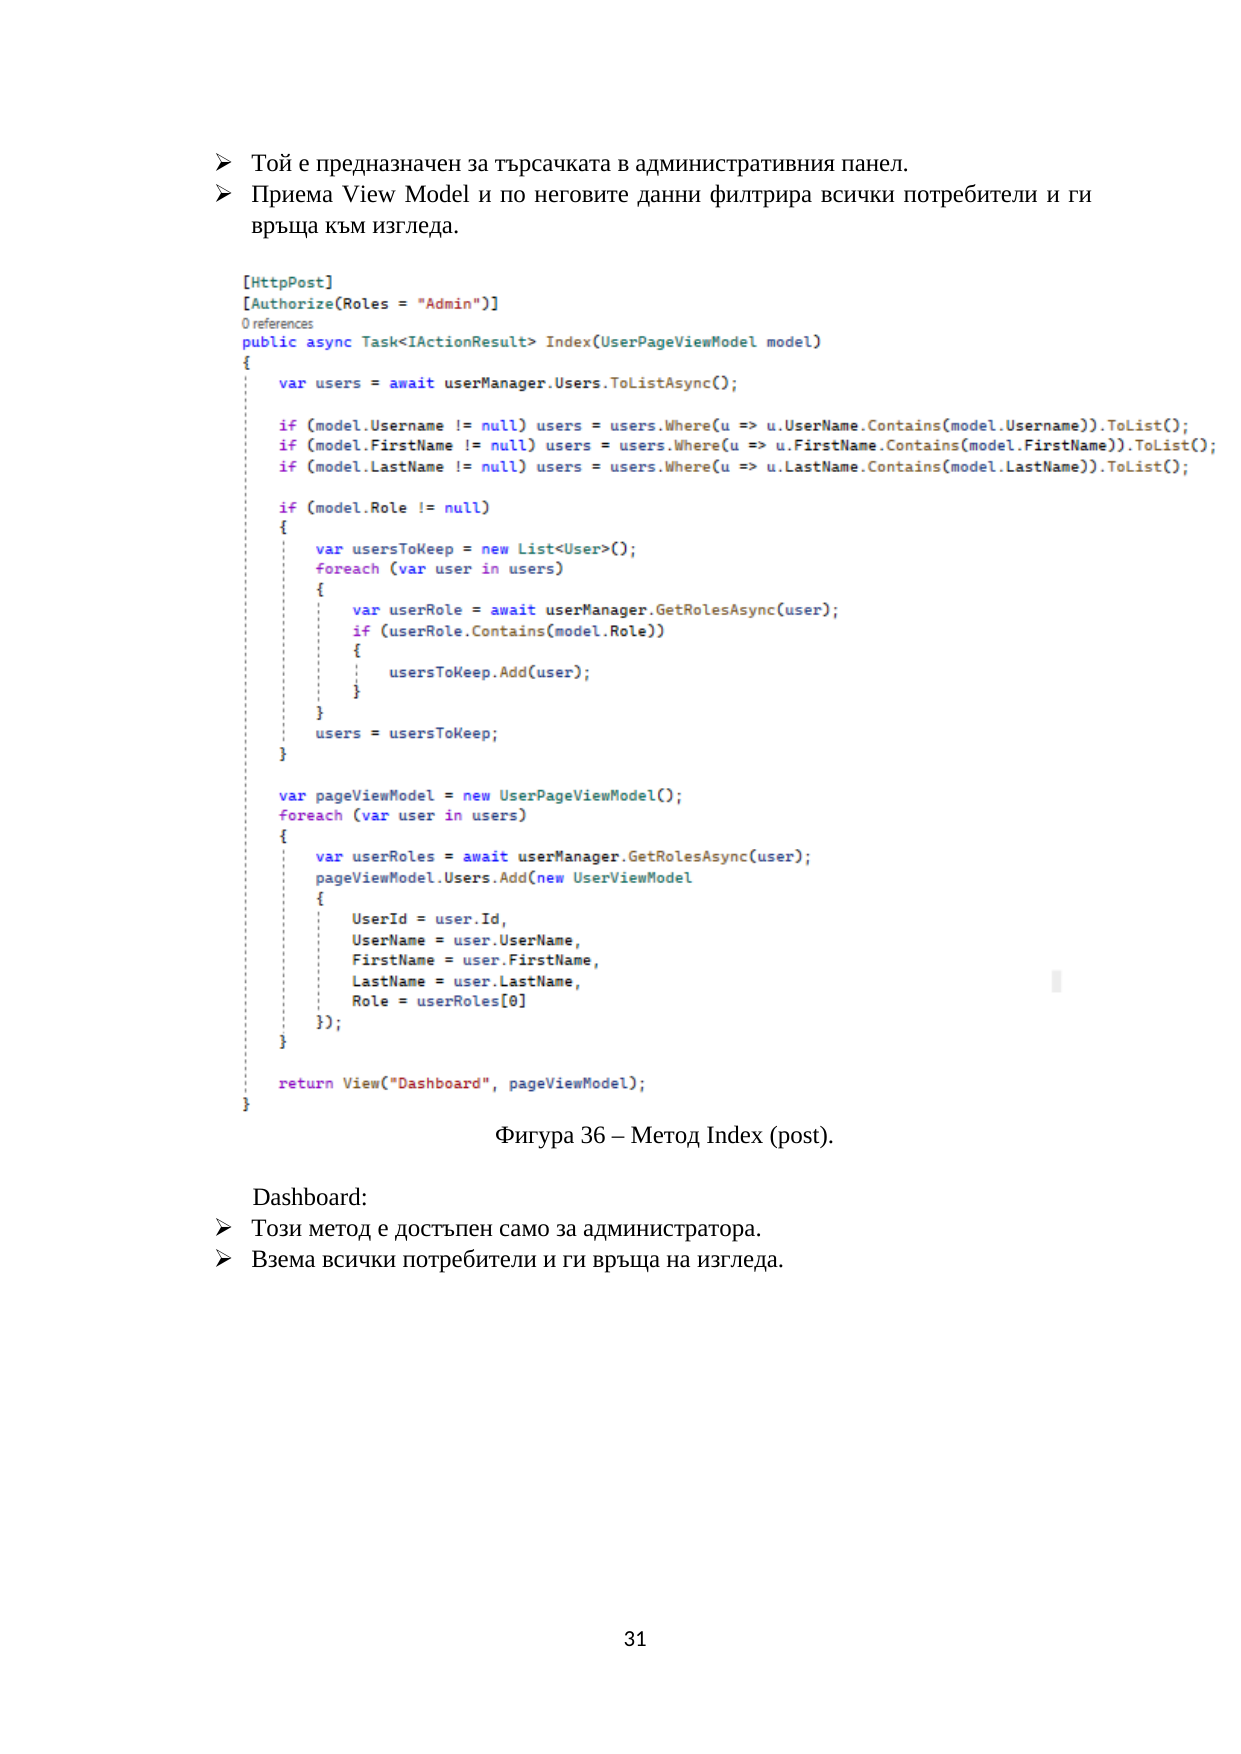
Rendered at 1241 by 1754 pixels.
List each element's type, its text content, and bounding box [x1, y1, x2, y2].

list Този метод е достъпен само за администратора. [213, 1213, 1092, 1242]
list Той е предназначен за търсачката в административния панел. [213, 148, 1092, 176]
list Приема View Model и по неговите данни филтрира всички потребители и ги връща към изгледа. [213, 179, 1092, 238]
list Взема всички потребители и ги връща на изгледа. [213, 1244, 1092, 1273]
list Dashboard: [252, 1182, 1092, 1211]
picture [236, 271, 1239, 1119]
list Фигура 36 – Метод Index (post). [236, 1120, 1092, 1149]
